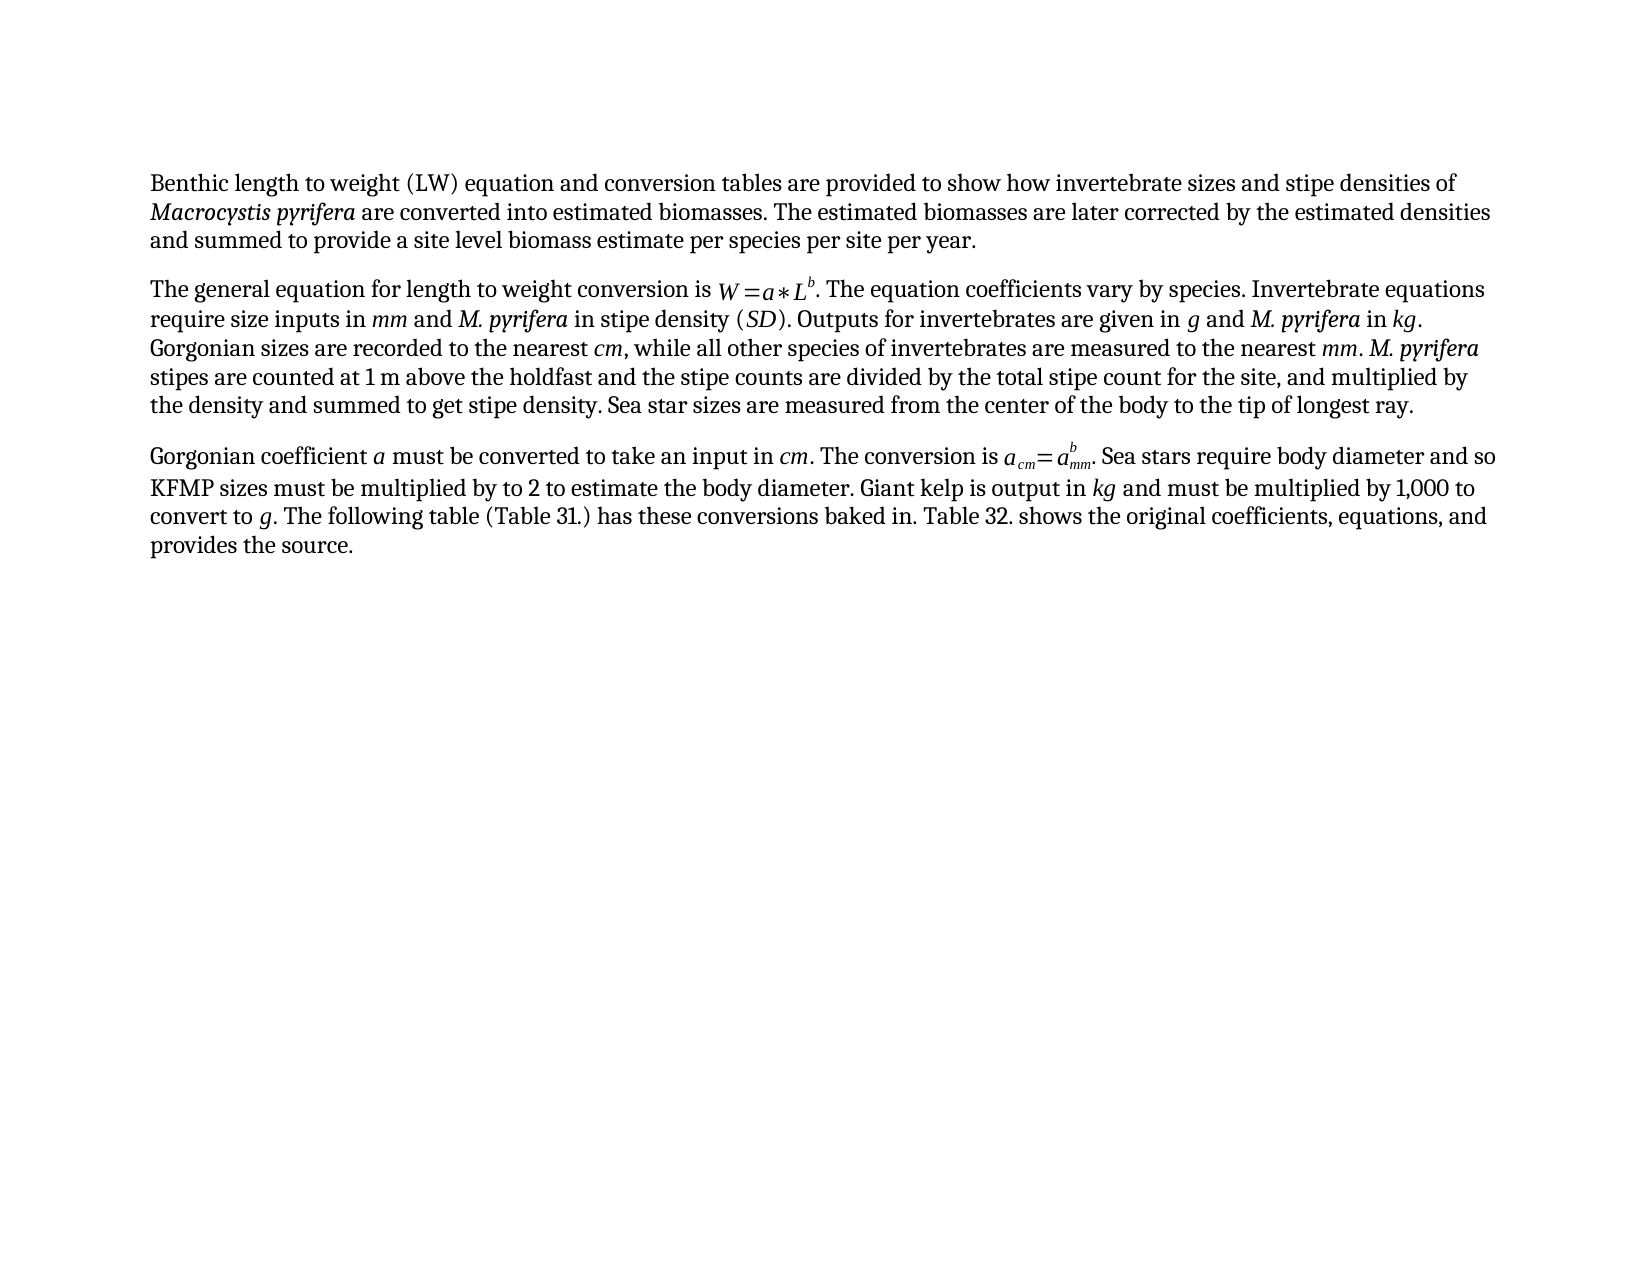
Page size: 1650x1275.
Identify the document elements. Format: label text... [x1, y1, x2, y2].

text Benthic length to weight (LW) equation and conversion tables are provided to show how invertebrate sizes and stipe densities of Macrocystis pyrifera are converted into estimated biomasses. The estimated biomasses are later corrected by the estimated densities and summed to provide a site level biomass estimate per species per site per year. [150, 169, 1500, 255]
text The general equation for length to weight conversion is . The equation coefficients vary by species. Invertebrate equations require size inputs in and M. pyrifera in stipe density (). Outputs for invertebrates are given in and M. pyrifera in . Gorgonian sizes are recorded to the nearest , while all other species of invertebrates are measured to the nearest . M. pyrifera stipes are counted at 1 m above the holdfast and the stipe counts are divided by the total stipe count for the site, and multiplied by the density and summed to get stipe density. Sea star sizes are measured from the center of the body to the tip of longest ray. [150, 274, 1500, 420]
text Gorgonian coefficient must be converted to take an input in . The conversion is . Sea stars require body diameter and so KFMP sizes must be multiplied by to 2 to estimate the body diameter. Giant kelp is output in and must be multiplied by 1,000 to convert to . The following table (Table 31.) has these conversions baked in. Table 32. shows the original coefficients, equations, and provides the source. [150, 439, 1500, 560]
